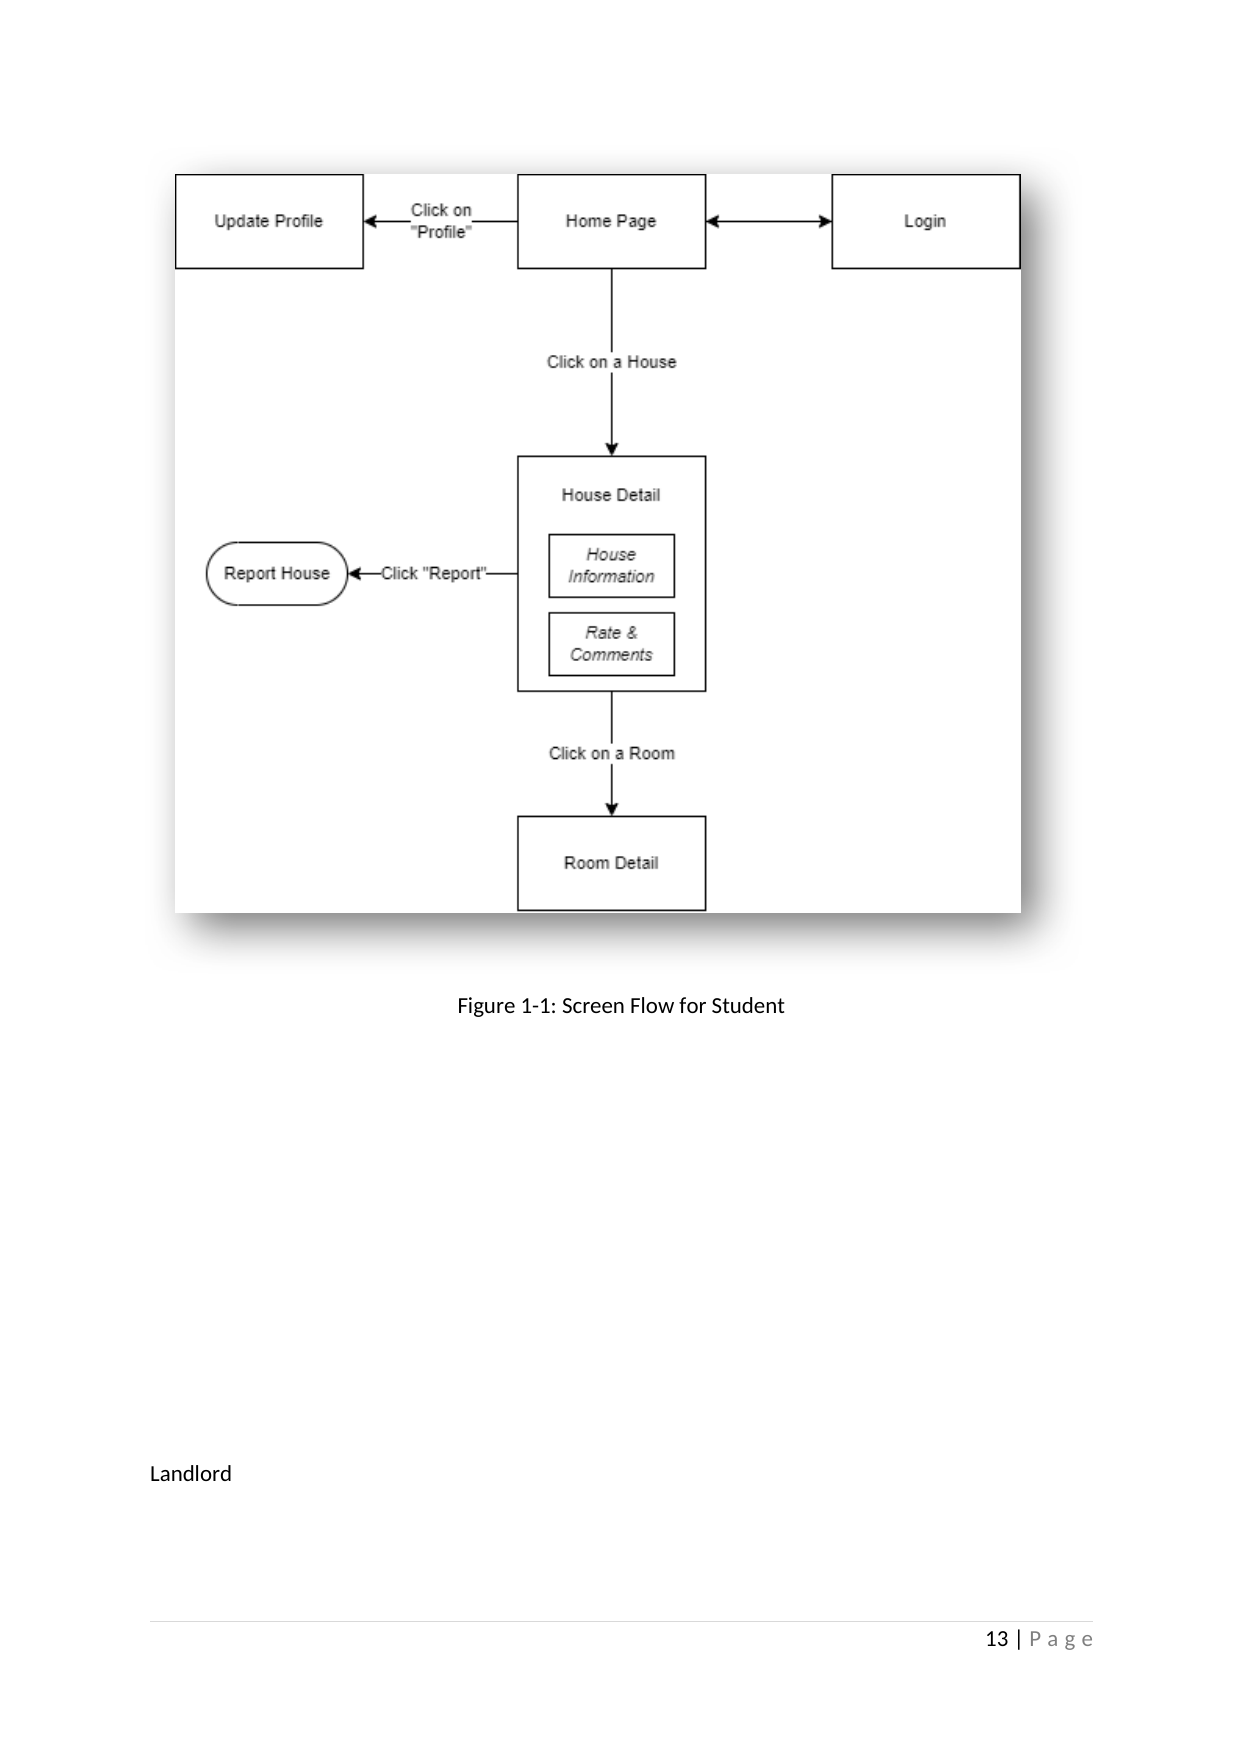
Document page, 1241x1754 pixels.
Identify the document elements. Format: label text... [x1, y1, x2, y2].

text Figure 1-1: Screen Flow for Student [150, 991, 1093, 1019]
text Landlord [150, 1459, 1093, 1488]
picture [175, 174, 1021, 913]
